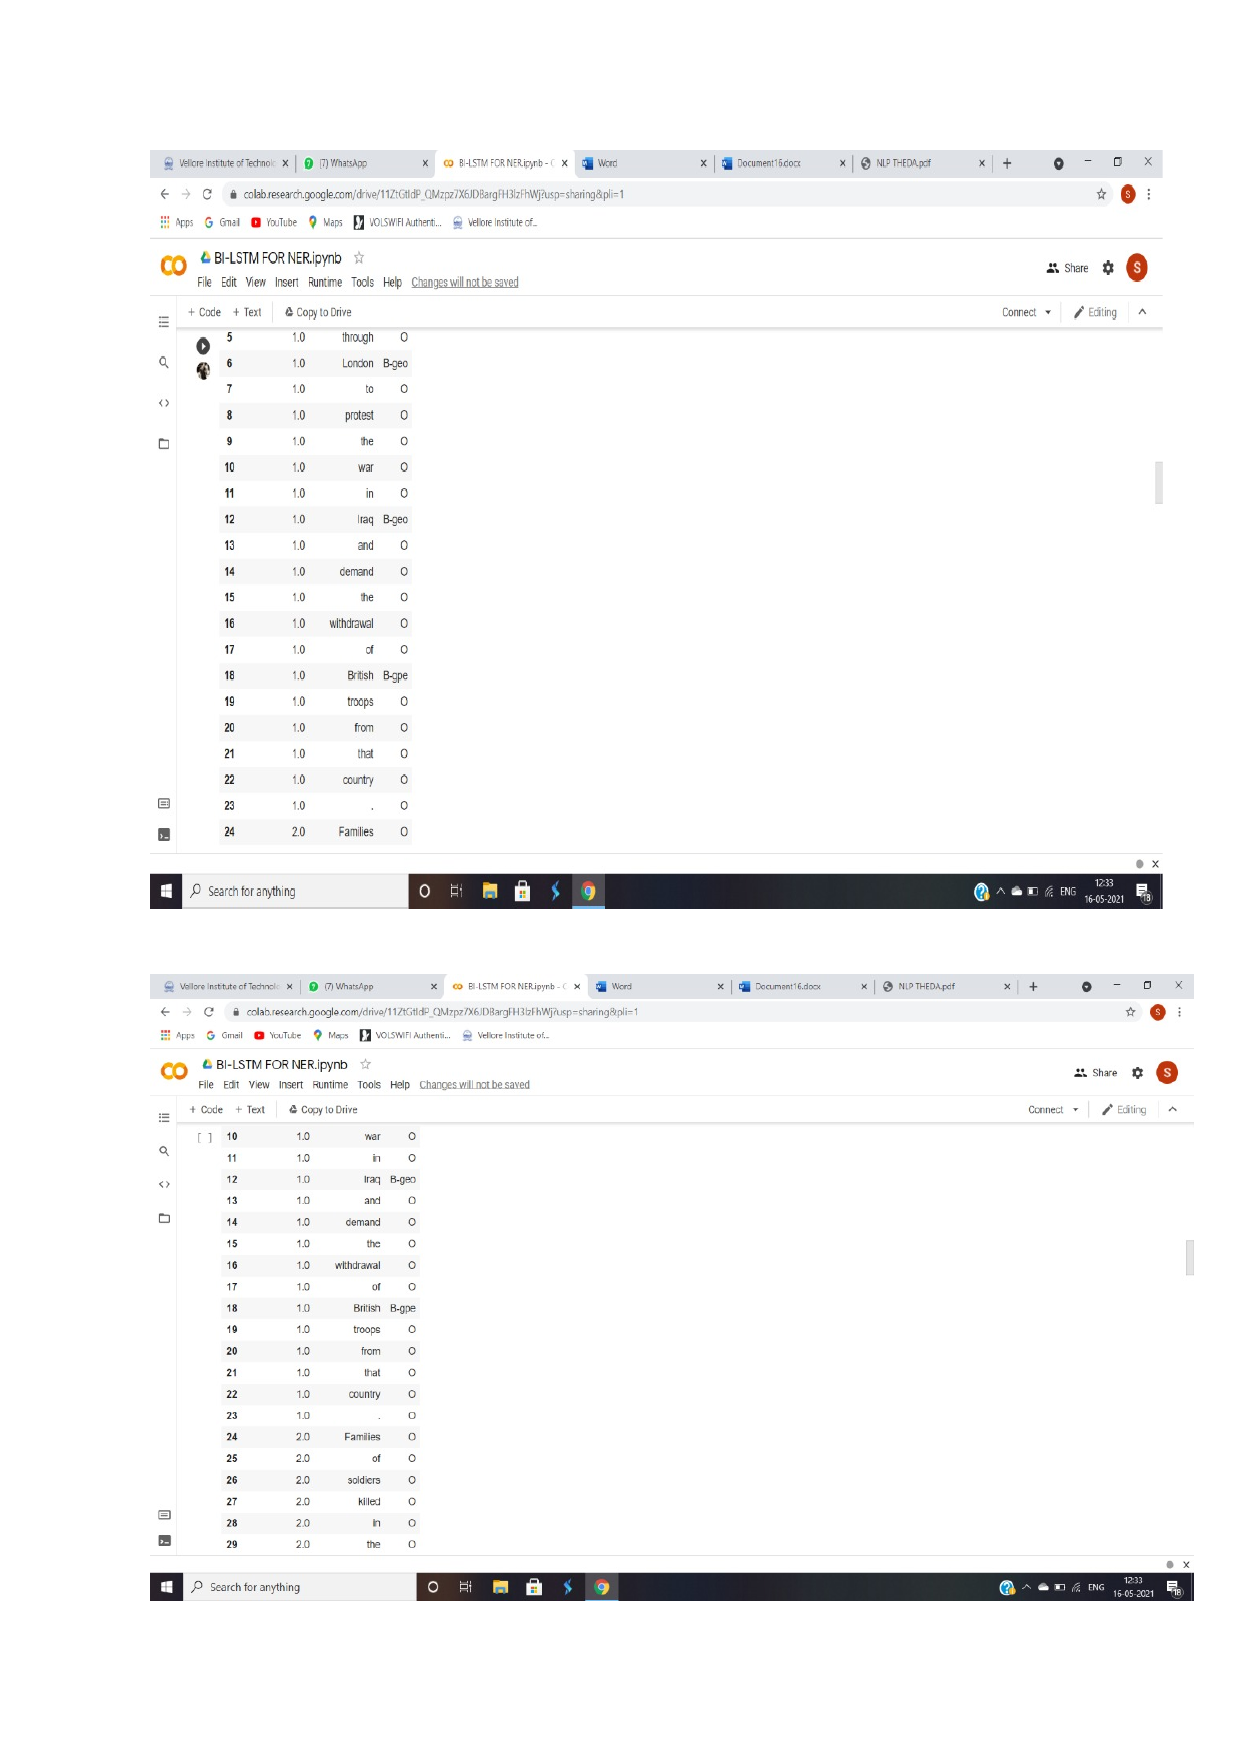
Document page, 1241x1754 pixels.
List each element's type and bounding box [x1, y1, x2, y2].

picture [150, 150, 1163, 909]
picture [150, 974, 1194, 1601]
